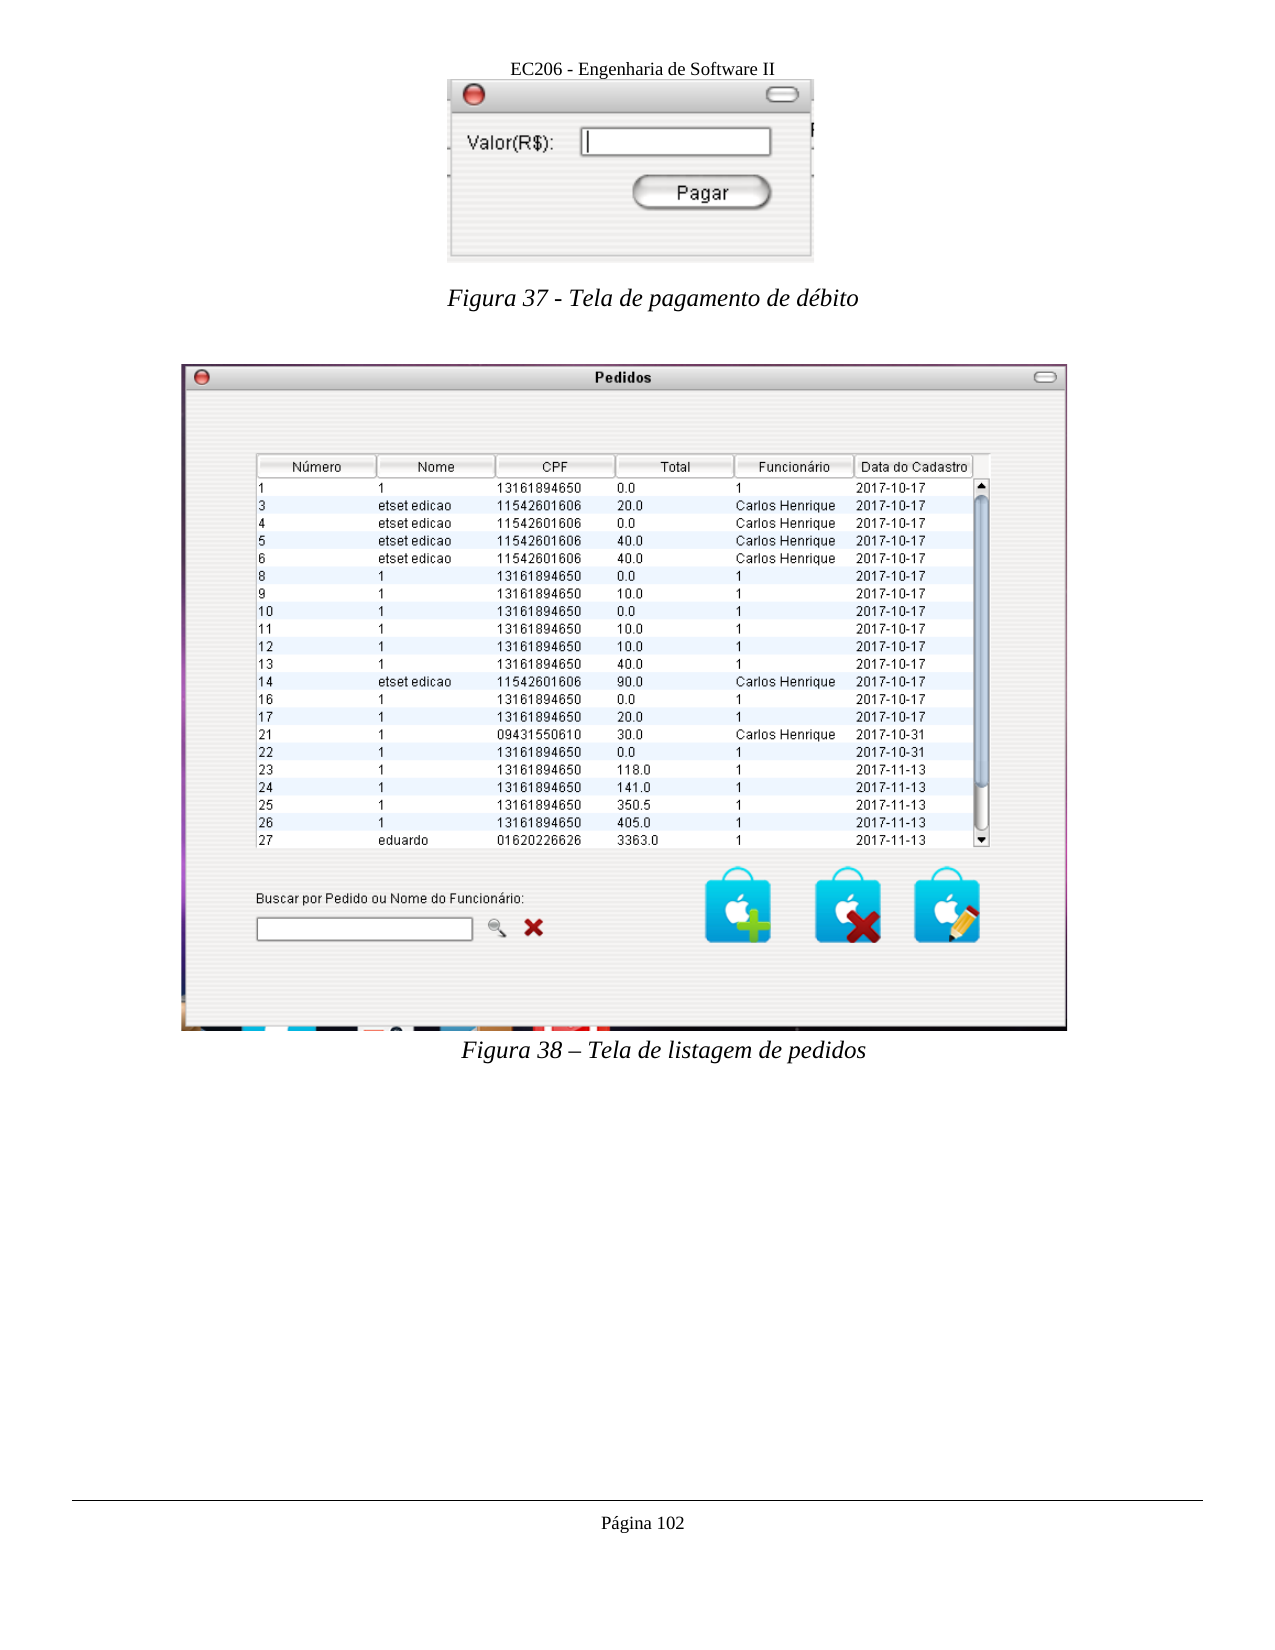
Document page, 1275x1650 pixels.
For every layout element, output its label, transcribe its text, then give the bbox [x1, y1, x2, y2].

text Figura 38 – Tela de listagem de pedidos [387, 1035, 1266, 1064]
picture [447, 79, 815, 263]
picture [181, 364, 1068, 1031]
text Figura 37 - Tela de pagamento de débito [373, 283, 1266, 312]
